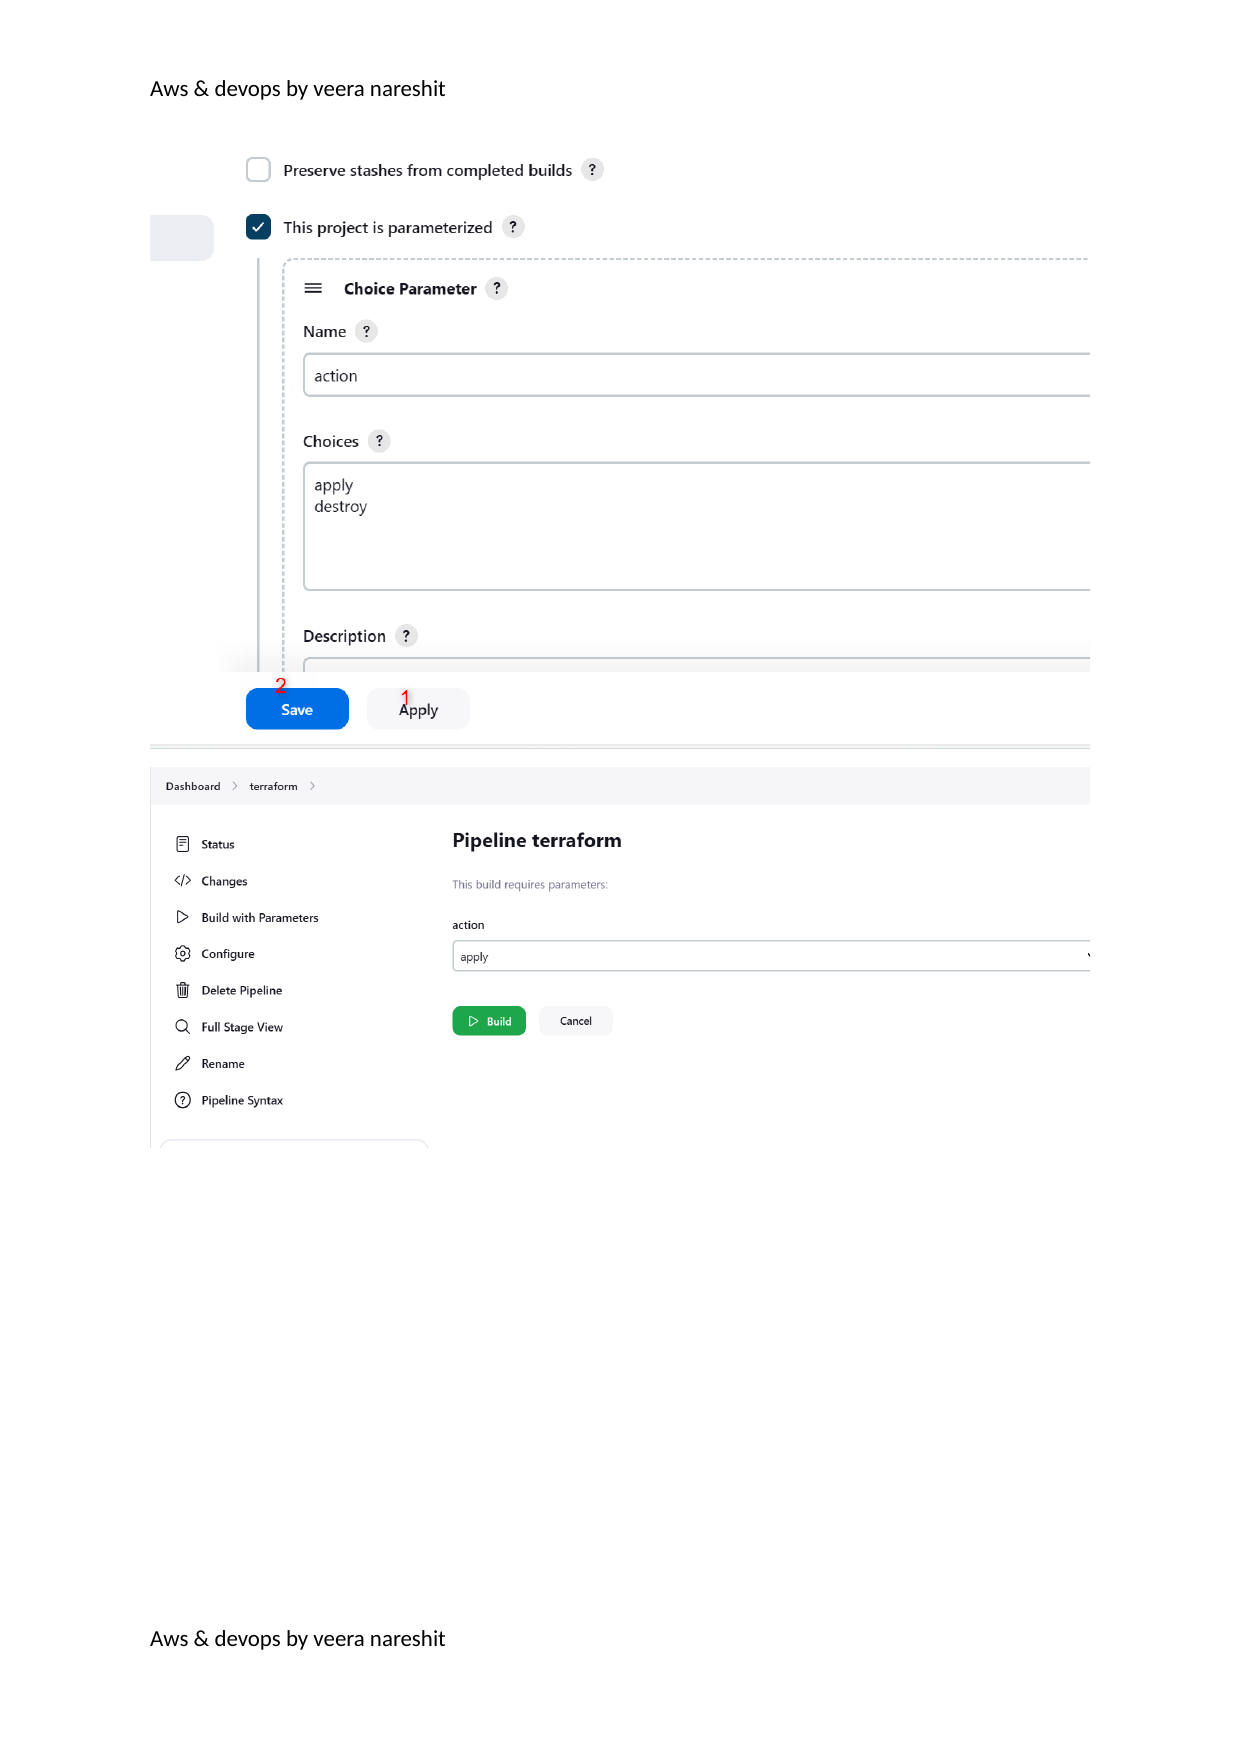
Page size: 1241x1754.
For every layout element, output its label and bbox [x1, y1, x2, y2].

picture [150, 767, 1091, 1148]
picture [150, 150, 1091, 749]
